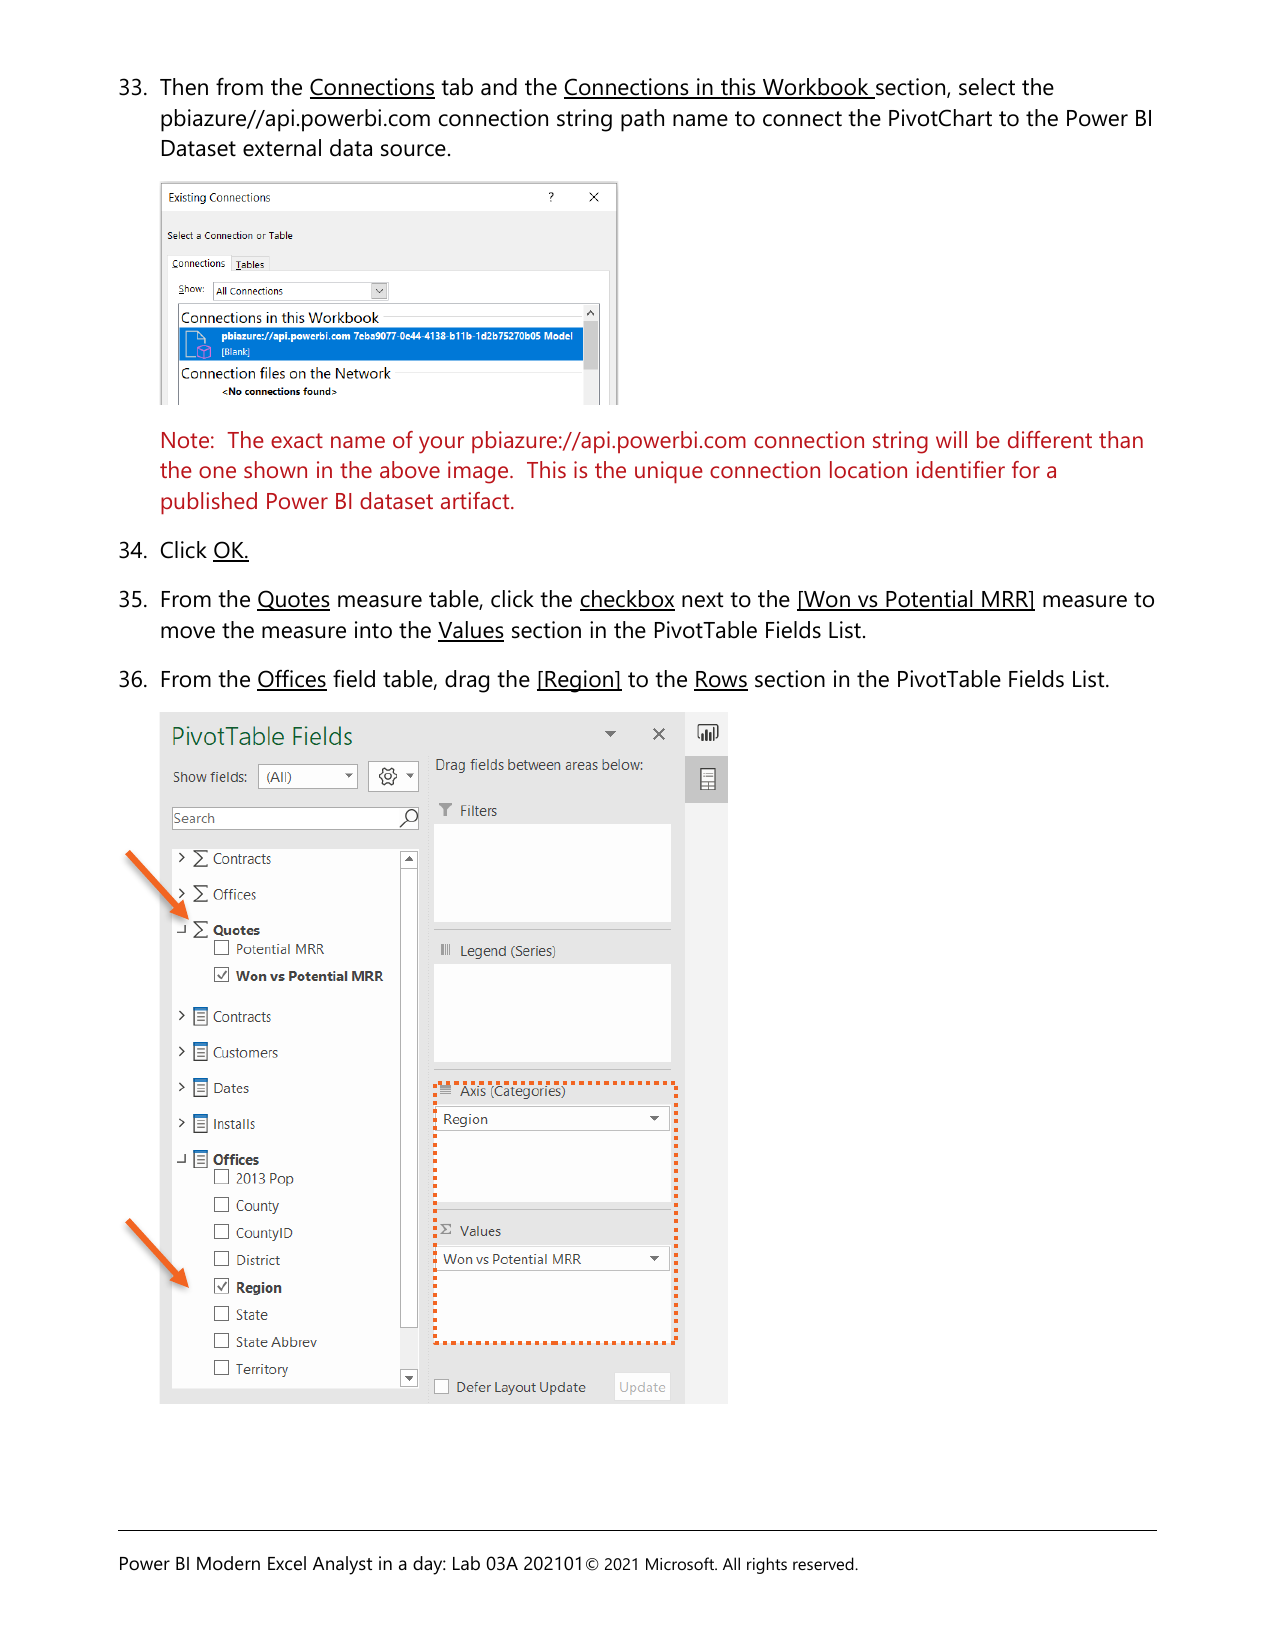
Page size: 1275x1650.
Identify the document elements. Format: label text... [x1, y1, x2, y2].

text From the Quotes measure table, click the checkbox next to the [Won vs Potential MRR] measure to move the measure into the Values section in the PivotTable Fields List. [118, 583, 1157, 644]
text Click OK. [118, 534, 1157, 564]
list Note: The exact name of your pbiazure://api.powerbi.com connection string will be different than the one shown in the above image. This is the unique connection location identifier for a published Power BI dataset artifact. [159, 423, 1157, 515]
text Then from the Connections tab and the Connections in this Workbook section, select the pbiazure//api.powerbi.com connection string path name to connect the PivotChart to the Power BI Dataset external data source. [118, 71, 1157, 162]
picture [159, 712, 728, 1404]
picture [159, 181, 619, 405]
text From the Offices field table, drag the [Region] to the Rows section in the PivotTable Fields List. [118, 663, 1157, 693]
